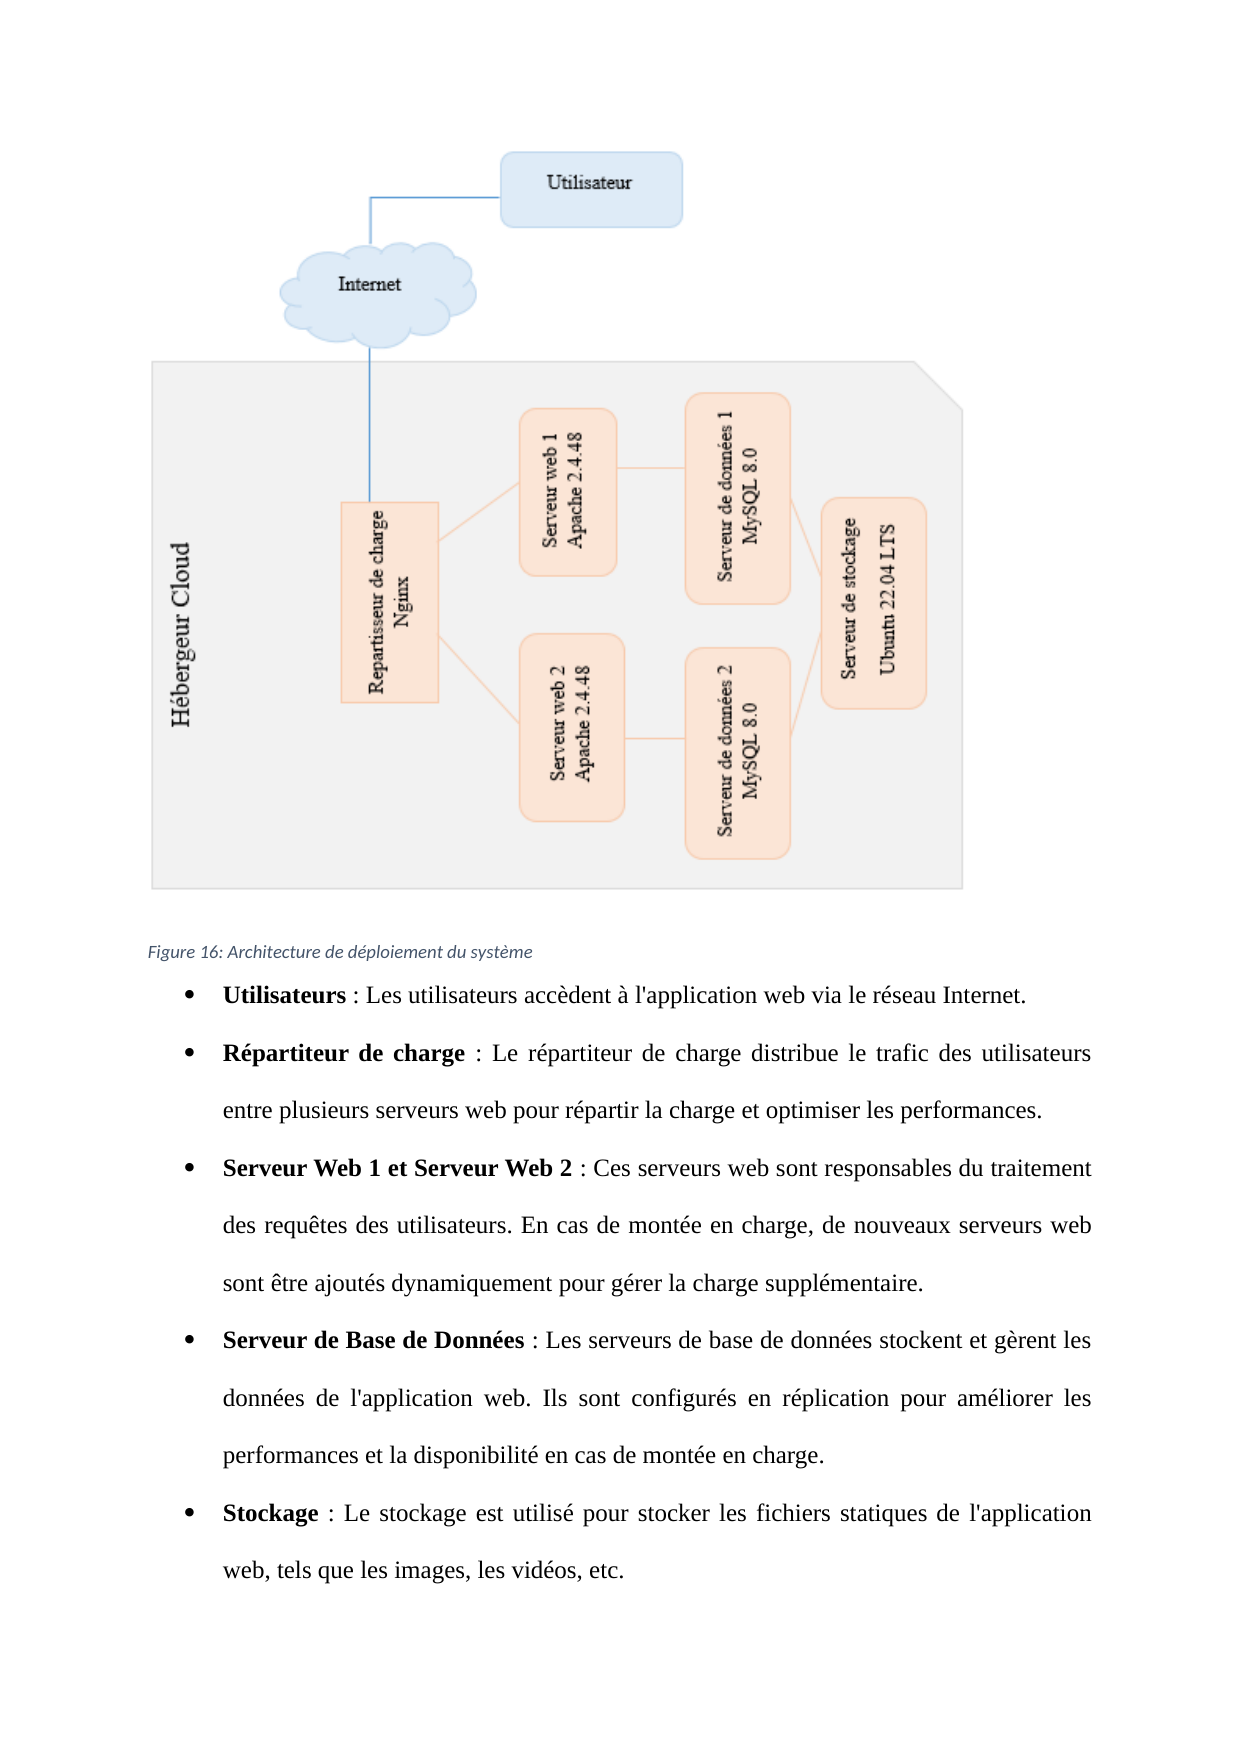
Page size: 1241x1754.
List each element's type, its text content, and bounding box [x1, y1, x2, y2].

picture [147, 147, 968, 896]
list Serveur de Base de Données : Les serveurs de base de données stockent et gèrent les données de l'application web. Ils sont configurés en réplication pour améliorer les performances et la disponibilité en cas de montée en charge. [185, 1325, 1093, 1469]
list Stockage : Le stockage est utilisé pour stocker les fichiers statiques de l'application web, tels que les images, les vidéos, etc. [185, 1498, 1093, 1584]
list Utilisateurs : Les utilisateurs accèdent à l'application web via le réseau Internet. [185, 980, 1093, 1009]
list Répartiteur de charge : Le répartiteur de charge distribue le trafic des utilisateurs entre plusieurs serveurs web pour répartir la charge et optimiser les performances. [185, 1038, 1093, 1124]
text Figure 16: Architecture de déploiement du système [148, 941, 1093, 964]
list Serveur Web 1 et Serveur Web 2 : Ces serveurs web sont responsables du traitement des requêtes des utilisateurs. En cas de montée en charge, de nouveaux serveurs web sont être ajoutés dynamiquement pour gérer la charge supplémentaire. [185, 1153, 1093, 1297]
